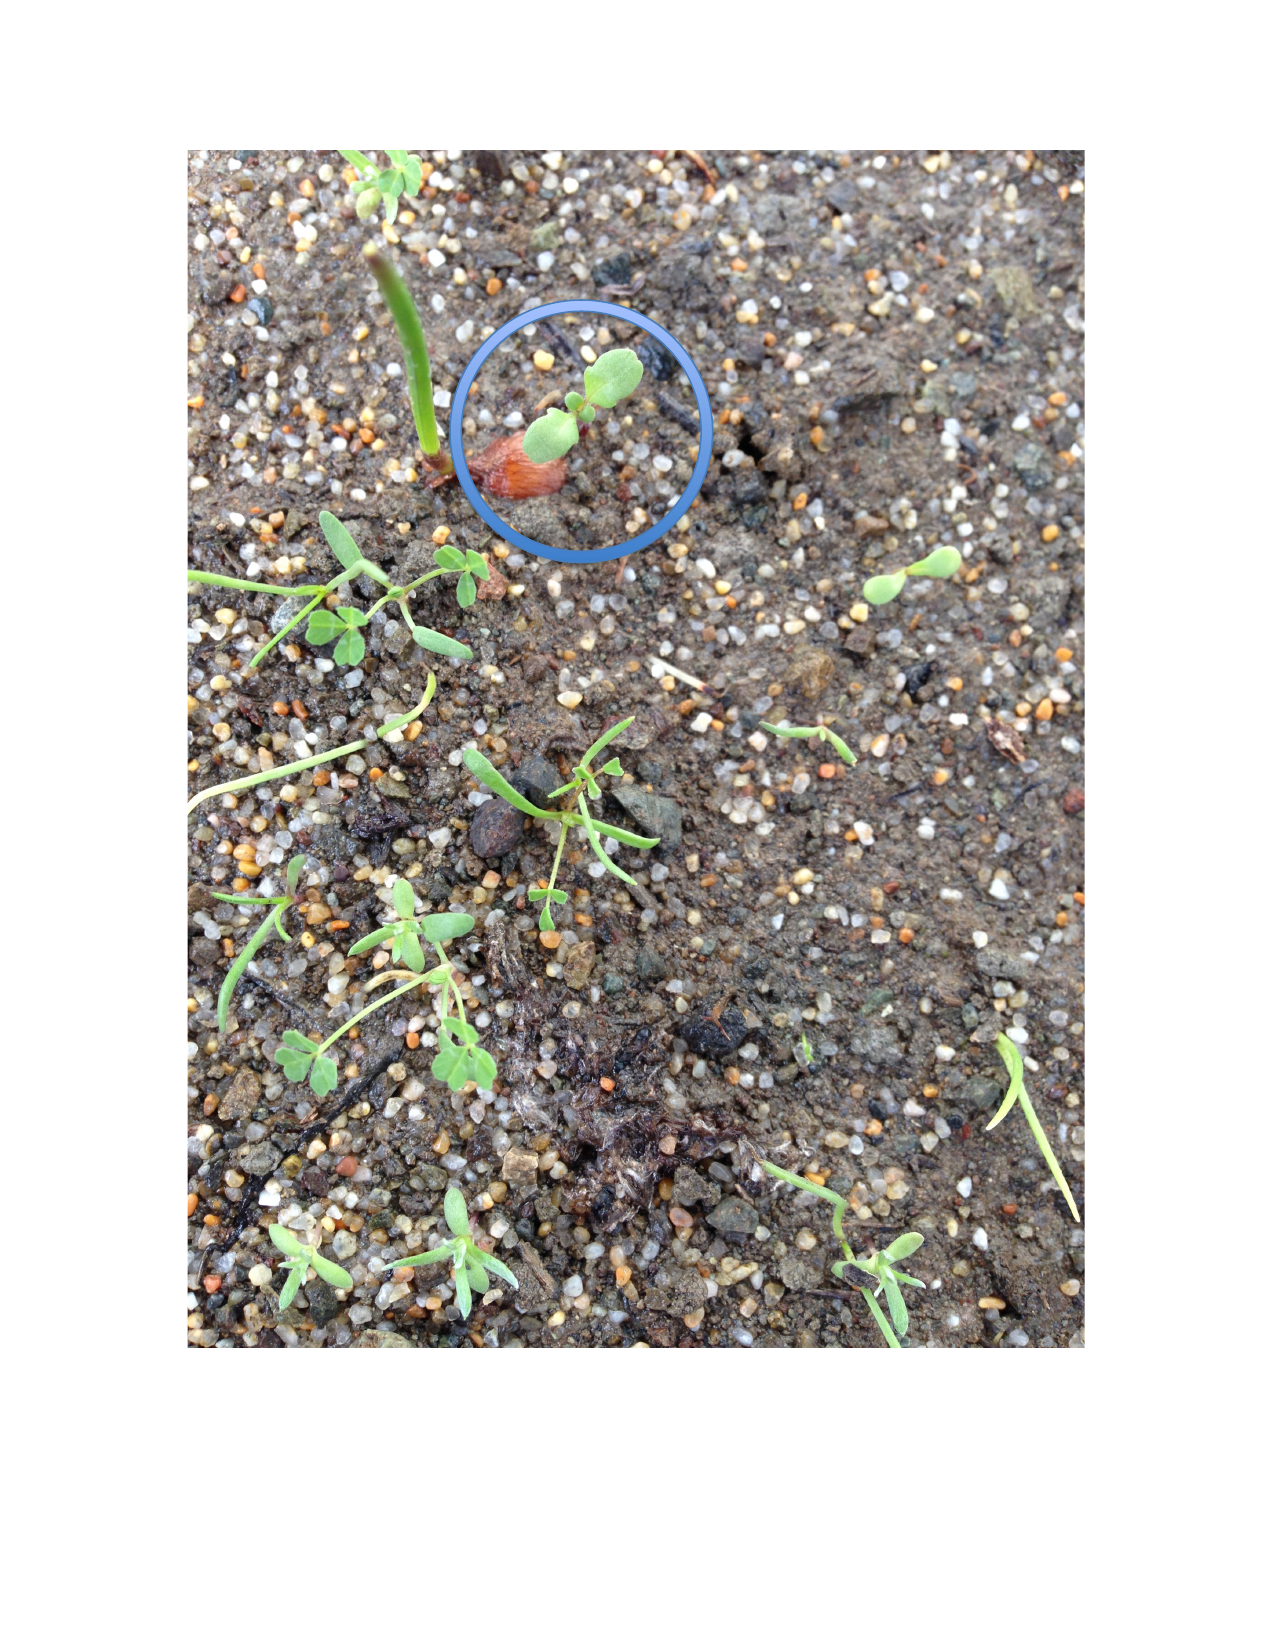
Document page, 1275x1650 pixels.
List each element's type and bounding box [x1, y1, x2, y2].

picture [187, 150, 1085, 1348]
